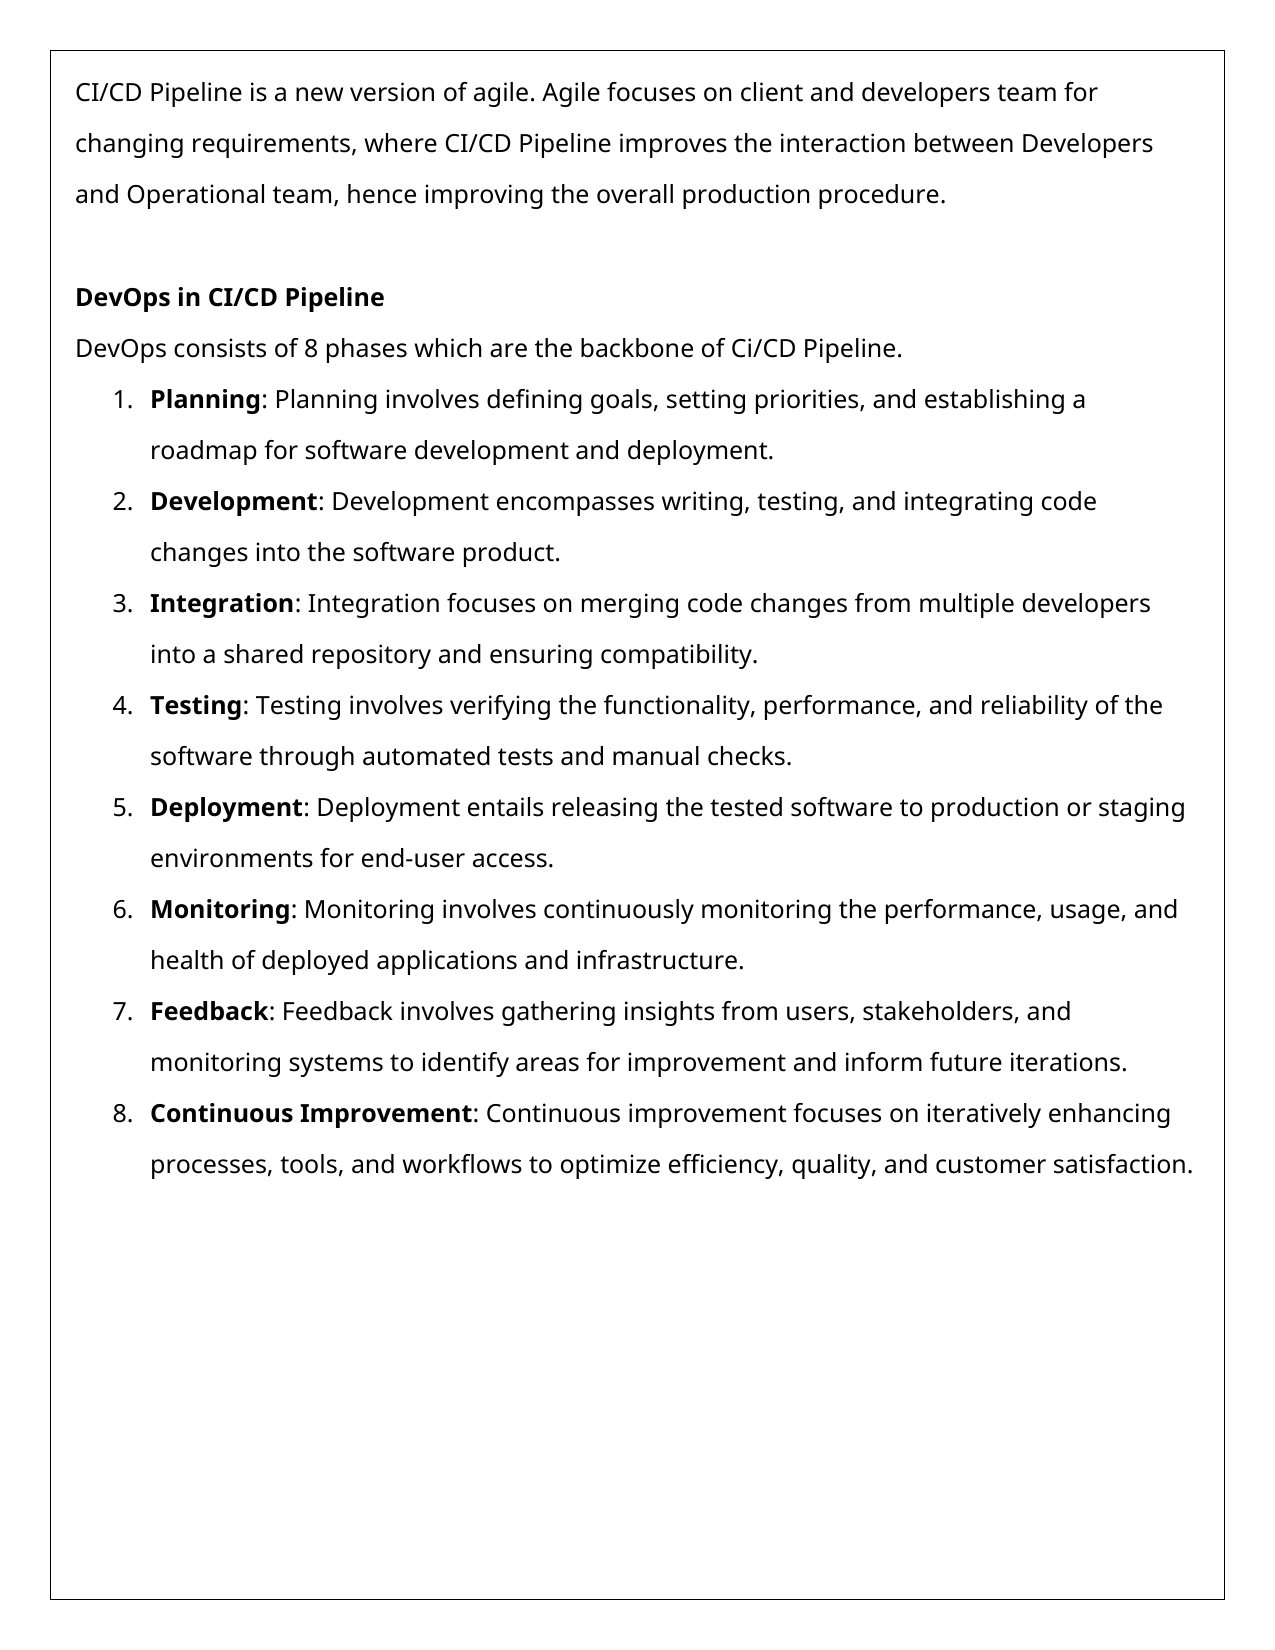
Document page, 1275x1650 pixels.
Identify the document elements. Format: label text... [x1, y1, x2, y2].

list Continuous Improvement: Continuous improvement focuses on iteratively enhancing processes, tools, and workflows to optimize efficiency, quality, and customer satisfaction. [112, 1096, 1200, 1181]
list Deployment: Deployment entails releasing the tested software to production or staging environments for end-user access. [112, 789, 1200, 875]
list Integration: Integration focuses on merging code changes from multiple developers into a shared repository and ensuring compatibility. [112, 585, 1200, 671]
list Monitoring: Monitoring involves continuously monitoring the performance, usage, and health of deployed applications and infrastructure. [112, 892, 1200, 977]
list Development: Development encompasses writing, testing, and integrating code changes into the software product. [112, 483, 1200, 568]
list Planning: Planning involves defining goals, setting priorities, and establishing a roadmap for software development and deployment. [112, 381, 1200, 466]
list DevOps in CI/CD Pipeline [75, 279, 1200, 313]
list Testing: Testing involves verifying the functionality, performance, and reliability of the software through automated tests and manual checks. [112, 687, 1200, 773]
list DevOps consists of 8 phases which are the backbone of Ci/CD Pipeline. [75, 330, 1200, 364]
list Feedback: Feedback involves gathering insights from users, stakeholders, and monitoring systems to identify areas for improvement and inform future iterations. [112, 994, 1200, 1079]
list CI/CD Pipeline is a new version of agile. Agile focuses on client and developers team for changing requirements, where CI/CD Pipeline improves the interaction between Developers and Operational team, hence improving the overall production procedure. [75, 75, 1200, 211]
